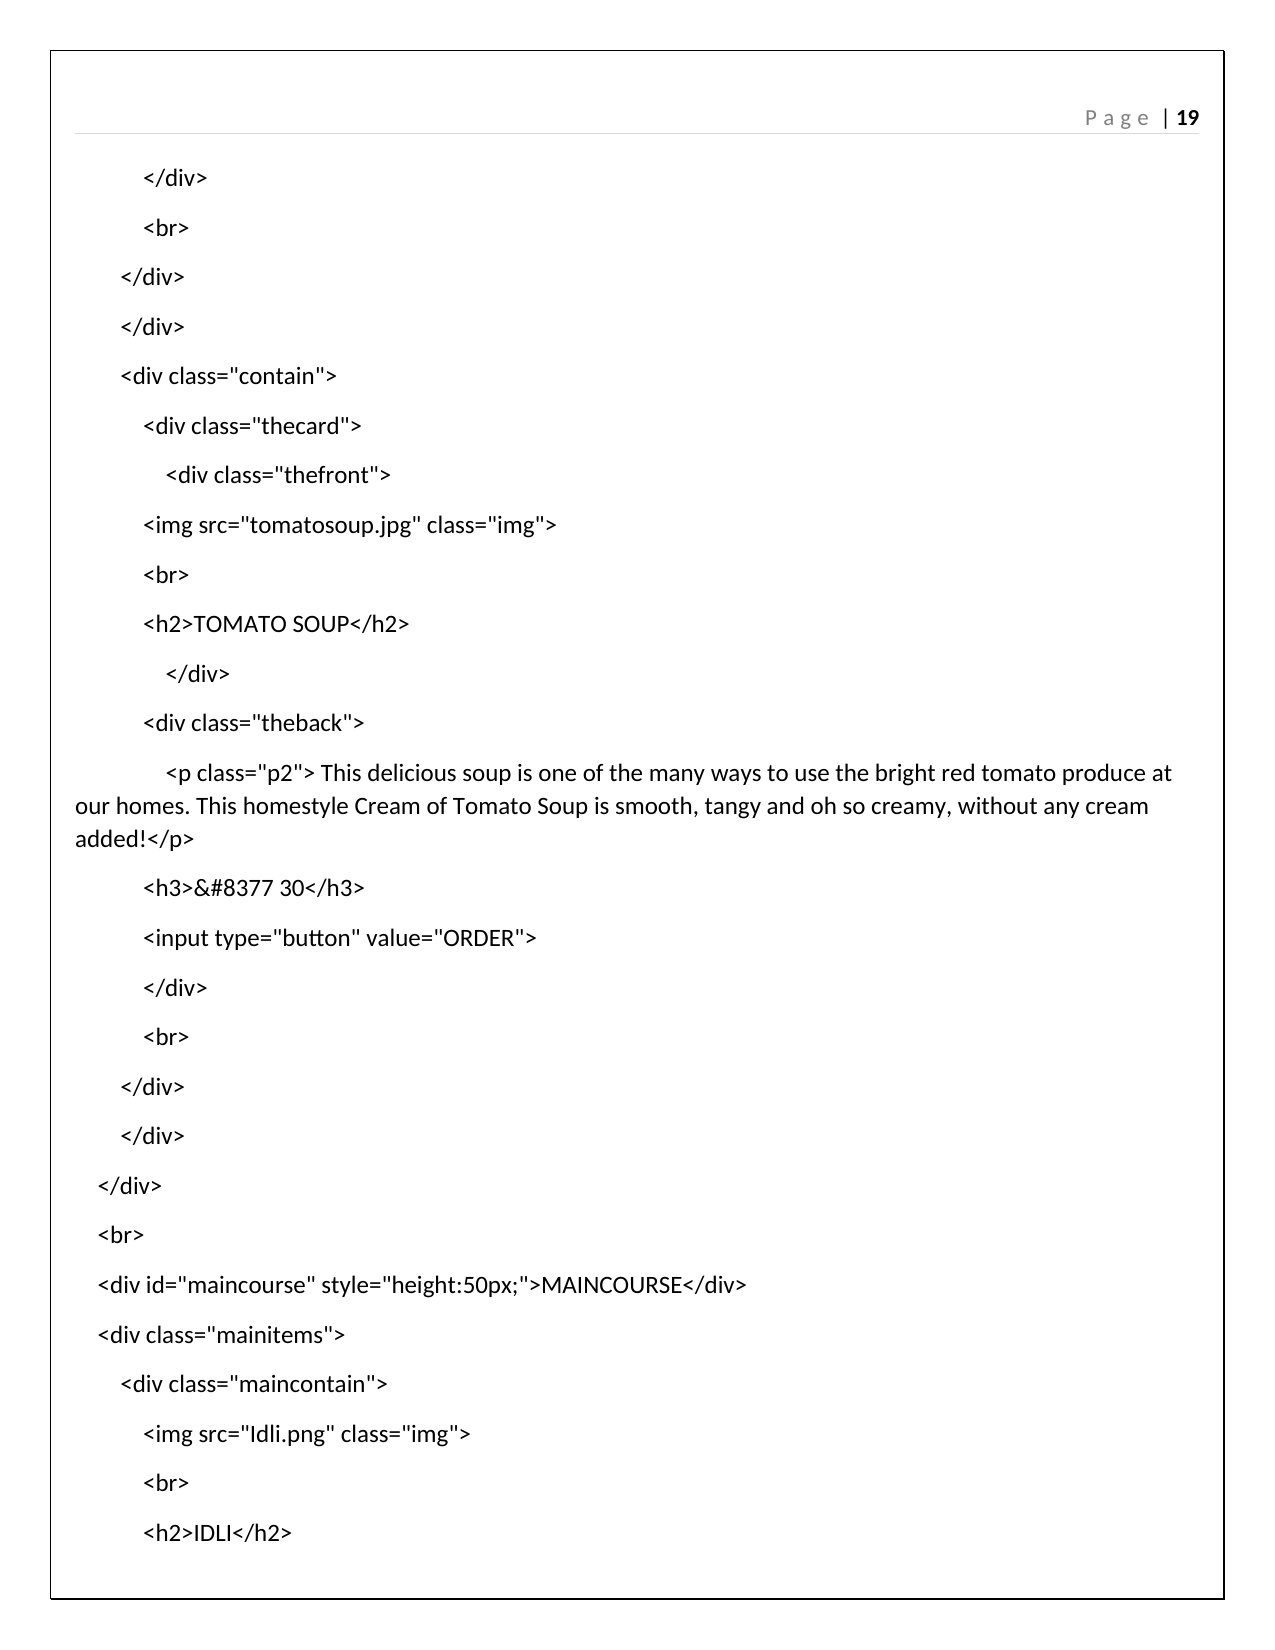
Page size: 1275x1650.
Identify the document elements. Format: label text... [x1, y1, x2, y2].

text <div id="maincourse" style="height:50px;">MAINCOURSE</div> [75, 1269, 1199, 1300]
text <h3>&#8377 30</h3> [75, 873, 1199, 903]
text <img src="Idli.png" class="img"> [75, 1418, 1199, 1448]
text <h2>TOMATO SOUP</h2> [75, 608, 1199, 639]
text <br> [75, 212, 1199, 242]
text </div> [75, 261, 1199, 292]
text <div class="contain"> [75, 361, 1199, 391]
text </div> [75, 972, 1199, 1002]
text <div class="maincontain"> [75, 1368, 1199, 1399]
text <div class="thecard"> [75, 410, 1199, 441]
text <br> [75, 1021, 1199, 1052]
text <br> [75, 1220, 1199, 1250]
text <br> [75, 559, 1199, 589]
text <div class="mainitems"> [75, 1319, 1199, 1349]
text <div class="thefront"> [75, 460, 1199, 490]
text <div class="theback"> [75, 708, 1199, 738]
text </div> [75, 311, 1199, 341]
text </div> [75, 1170, 1199, 1201]
text </div> [75, 1071, 1199, 1101]
text </div> [75, 1121, 1199, 1151]
text <p class="p2"> This delicious soup is one of the many ways to use the bright red tomato produce at our homes. This homestyle Cream of Tomato Soup is smooth, tangy and oh so creamy, without any cream added!</p> [75, 757, 1199, 853]
text <img src="tomatosoup.jpg" class="img"> [75, 509, 1199, 540]
text </div> [75, 658, 1199, 688]
text <h2>IDLI</h2> [75, 1517, 1199, 1548]
text </div> [75, 162, 1199, 193]
text <input type="button" value="ORDER"> [75, 922, 1199, 953]
text <br> [75, 1468, 1199, 1498]
